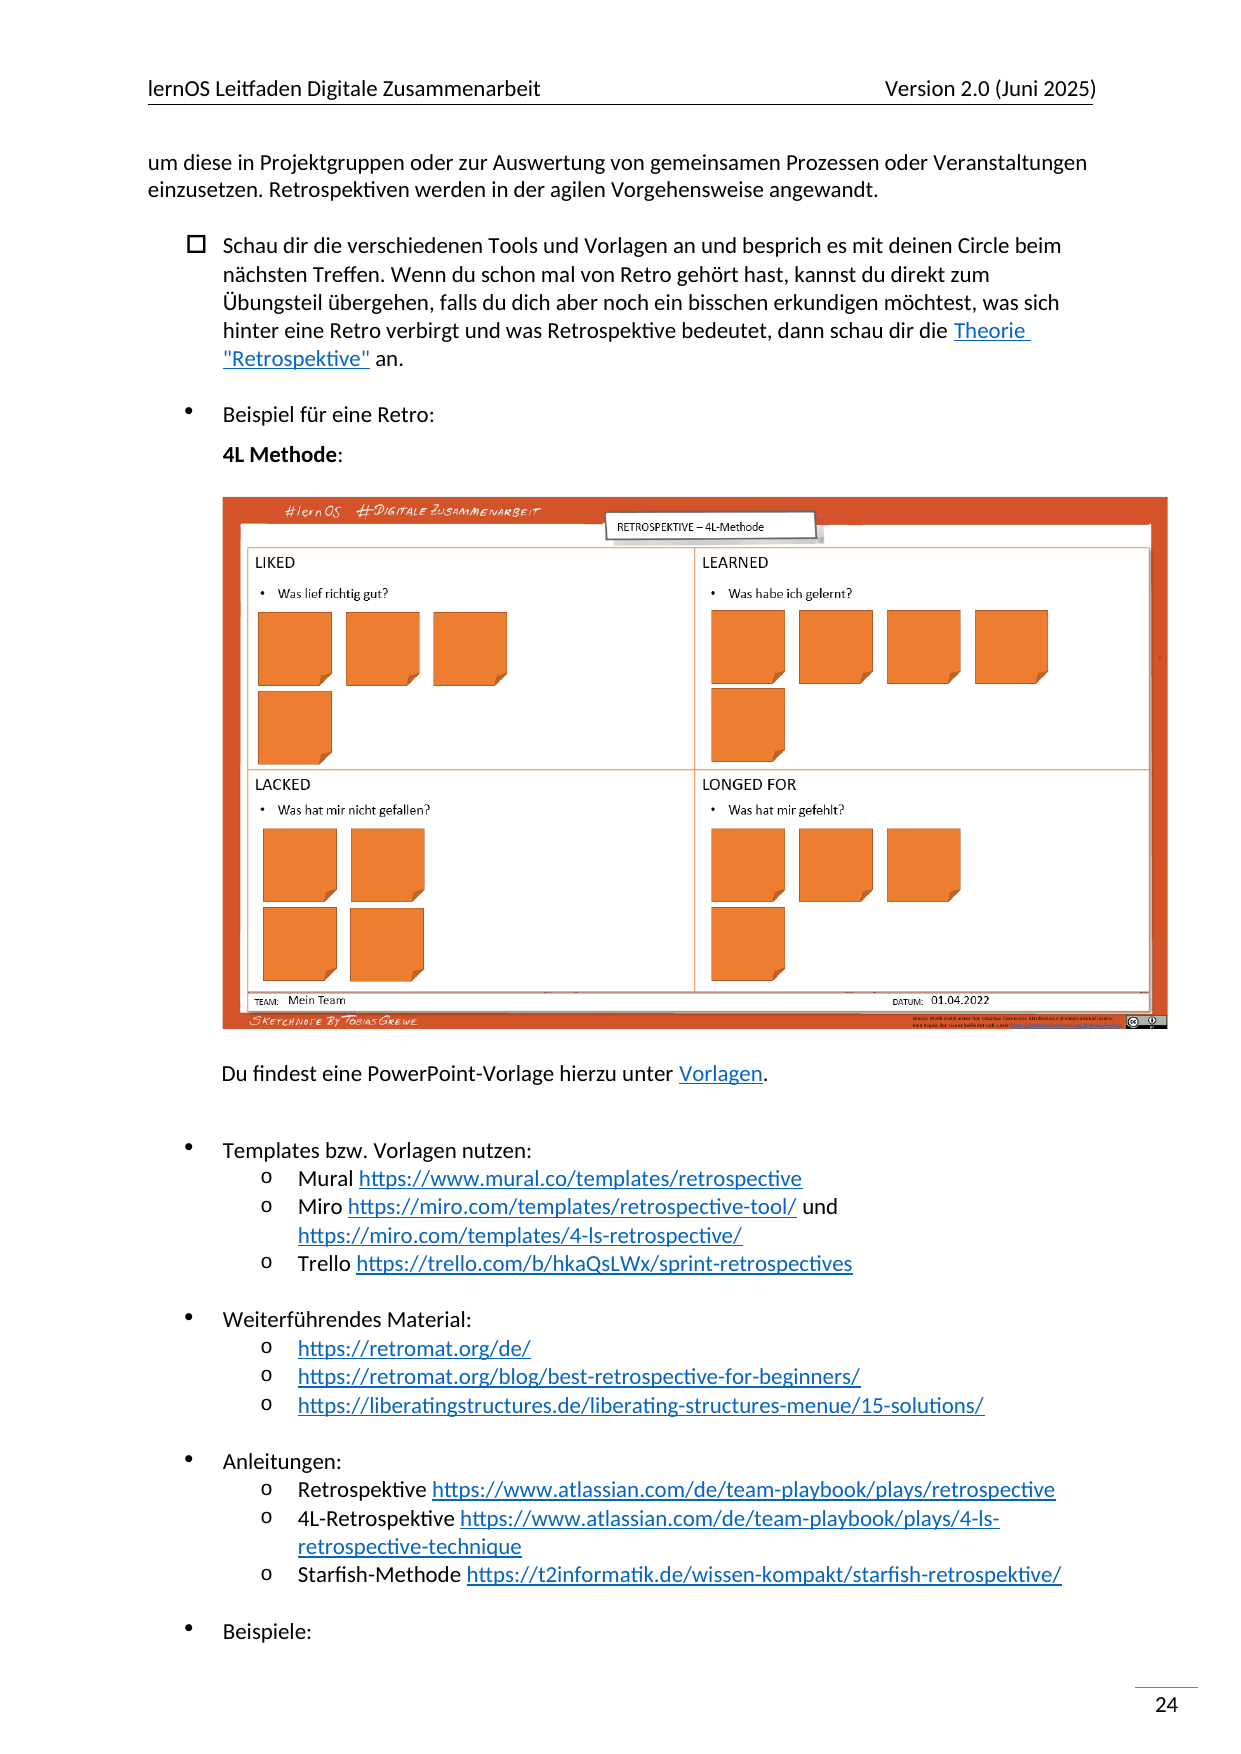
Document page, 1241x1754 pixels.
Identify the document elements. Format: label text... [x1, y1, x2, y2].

text um diese in Projektgruppen oder zur Auswertung von gemeinsamen Prozessen oder Veranstaltungen einzusetzen. Retrospektiven werden in der agilen Vorgehensweise angewandt. [148, 148, 1093, 204]
list Weiterführendes Material: [185, 1305, 1093, 1333]
list 4L Methode: [223, 440, 1093, 496]
list Schau dir die verschiedenen Tools und Vorlagen an und besprich es mit deinen Circle beim nächsten Treffen. Wenn du schon mal von Retro gehört hast, kannst du direkt zum Übungsteil übergehen, falls du dich aber noch ein bisschen erkundigen möchtest, was sich hinter eine Retro verbirgt und was Retrospektive bedeutet, dann schau dir die Theorie "Retrospektive" an. [185, 232, 1093, 372]
list Beispiel für eine Retro: [185, 400, 1093, 428]
text Du findest eine PowerPoint-Vorlage hierzu unter Vorlagen. [148, 1059, 1093, 1117]
list Templates bzw. Vorlagen nutzen: [185, 1136, 1093, 1164]
list 4L-Retrospektive https://www.atlassian.com/de/team-playbook/plays/4-ls-retrospective-technique [260, 1504, 1093, 1560]
list Beispiele: [185, 1617, 1093, 1645]
list Mural https://www.mural.co/templates/retrospective [260, 1164, 1093, 1192]
list Anleitungen: [185, 1447, 1093, 1475]
list Miro https://miro.com/templates/retrospective-tool/ und https://miro.com/templates/4-ls-retrospective/ [260, 1192, 1093, 1249]
list https://retromat.org/de/ [260, 1333, 1093, 1362]
list Retrospektive https://www.atlassian.com/de/team-playbook/plays/retrospective [260, 1475, 1093, 1504]
list https://liberatingstructures.de/liberating-structures-menue/15-solutions/ [260, 1391, 1093, 1419]
list Starfish-Methode https://t2informatik.de/wissen-kompakt/starfish-retrospektive/ [260, 1560, 1093, 1589]
list Trello https://trello.com/b/hkaQsLWx/sprint-retrospectives [260, 1249, 1093, 1277]
list https://retromat.org/blog/best-retrospective-for-beginners/ [260, 1362, 1093, 1391]
